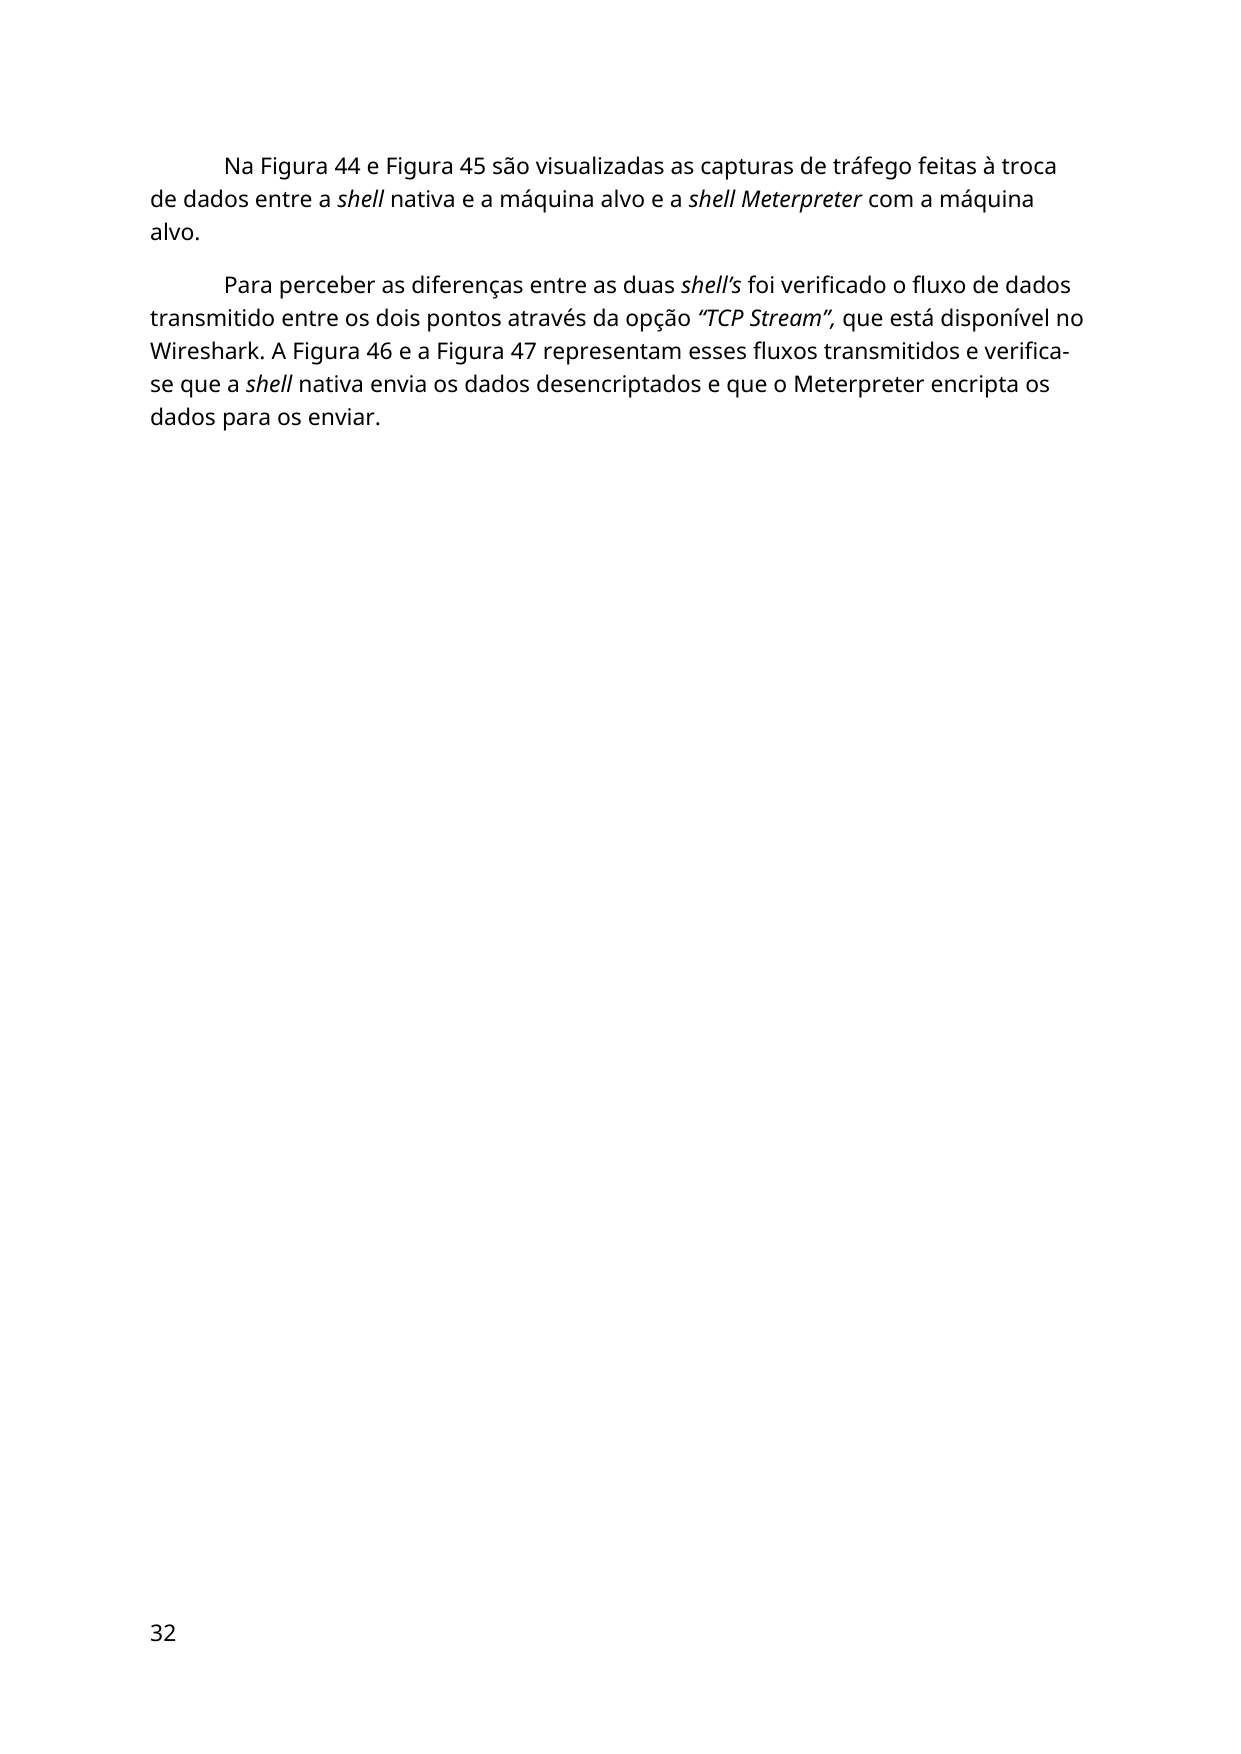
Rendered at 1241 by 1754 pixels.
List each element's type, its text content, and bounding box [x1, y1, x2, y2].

text Para perceber as diferenças entre as duas shell’s foi verificado o fluxo de dados transmitido entre os dois pontos através da opção “TCP Stream”, que está disponível no Wireshark. A Figura 47 e a Figura 46 representam esses fluxos transmitidos e verifica-se que a shell nativa envia os dados desencriptados e que o Meterpreter encripta os dados para os enviar. [150, 269, 1090, 432]
text Na Figura 44 e Figura 45 são visualizadas as capturas de tráfego feitas à troca de dados entre a shell nativa e a máquina alvo e a shell Meterpreter com a máquina alvo. [150, 150, 1090, 247]
